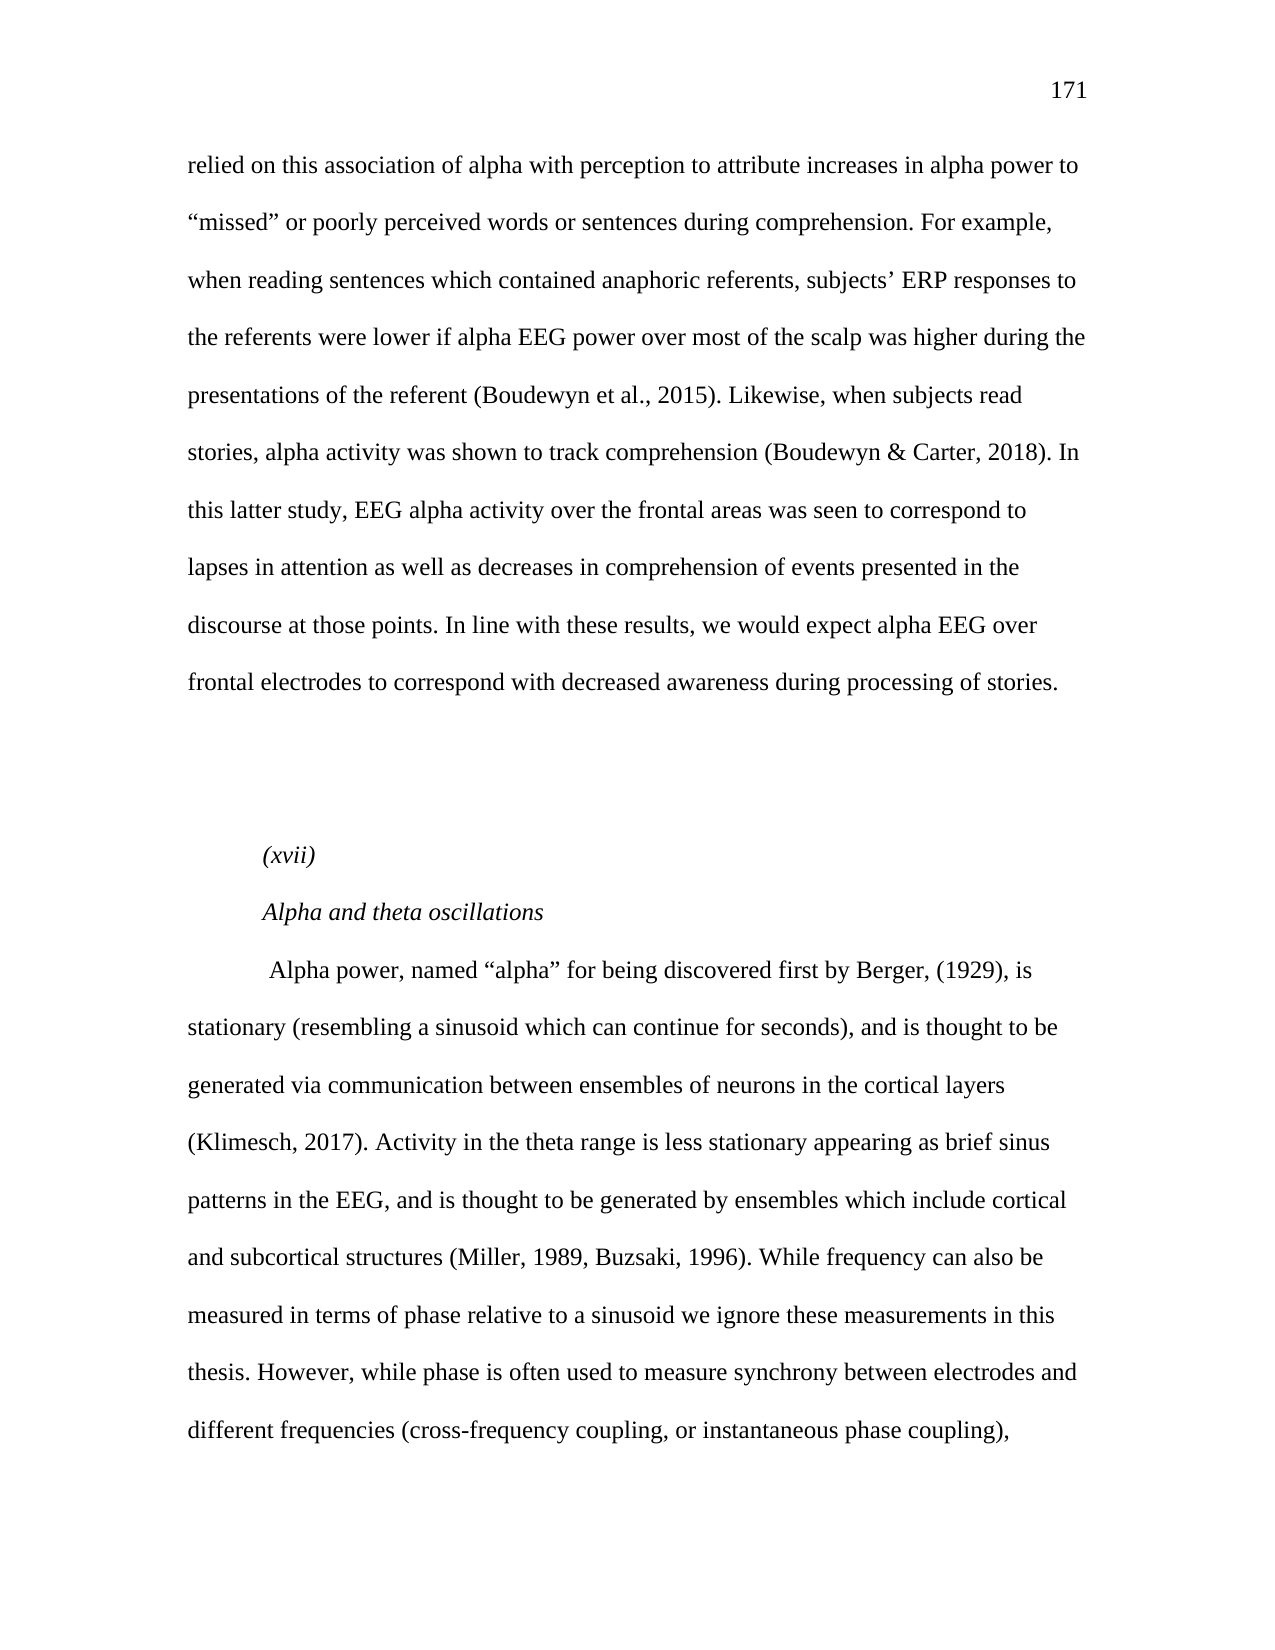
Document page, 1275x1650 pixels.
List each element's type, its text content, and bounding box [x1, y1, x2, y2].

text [187, 150, 1087, 696]
text Alpha and theta oscillations [187, 897, 1087, 926]
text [187, 955, 1087, 1444]
text (xvii) [187, 840, 1087, 869]
